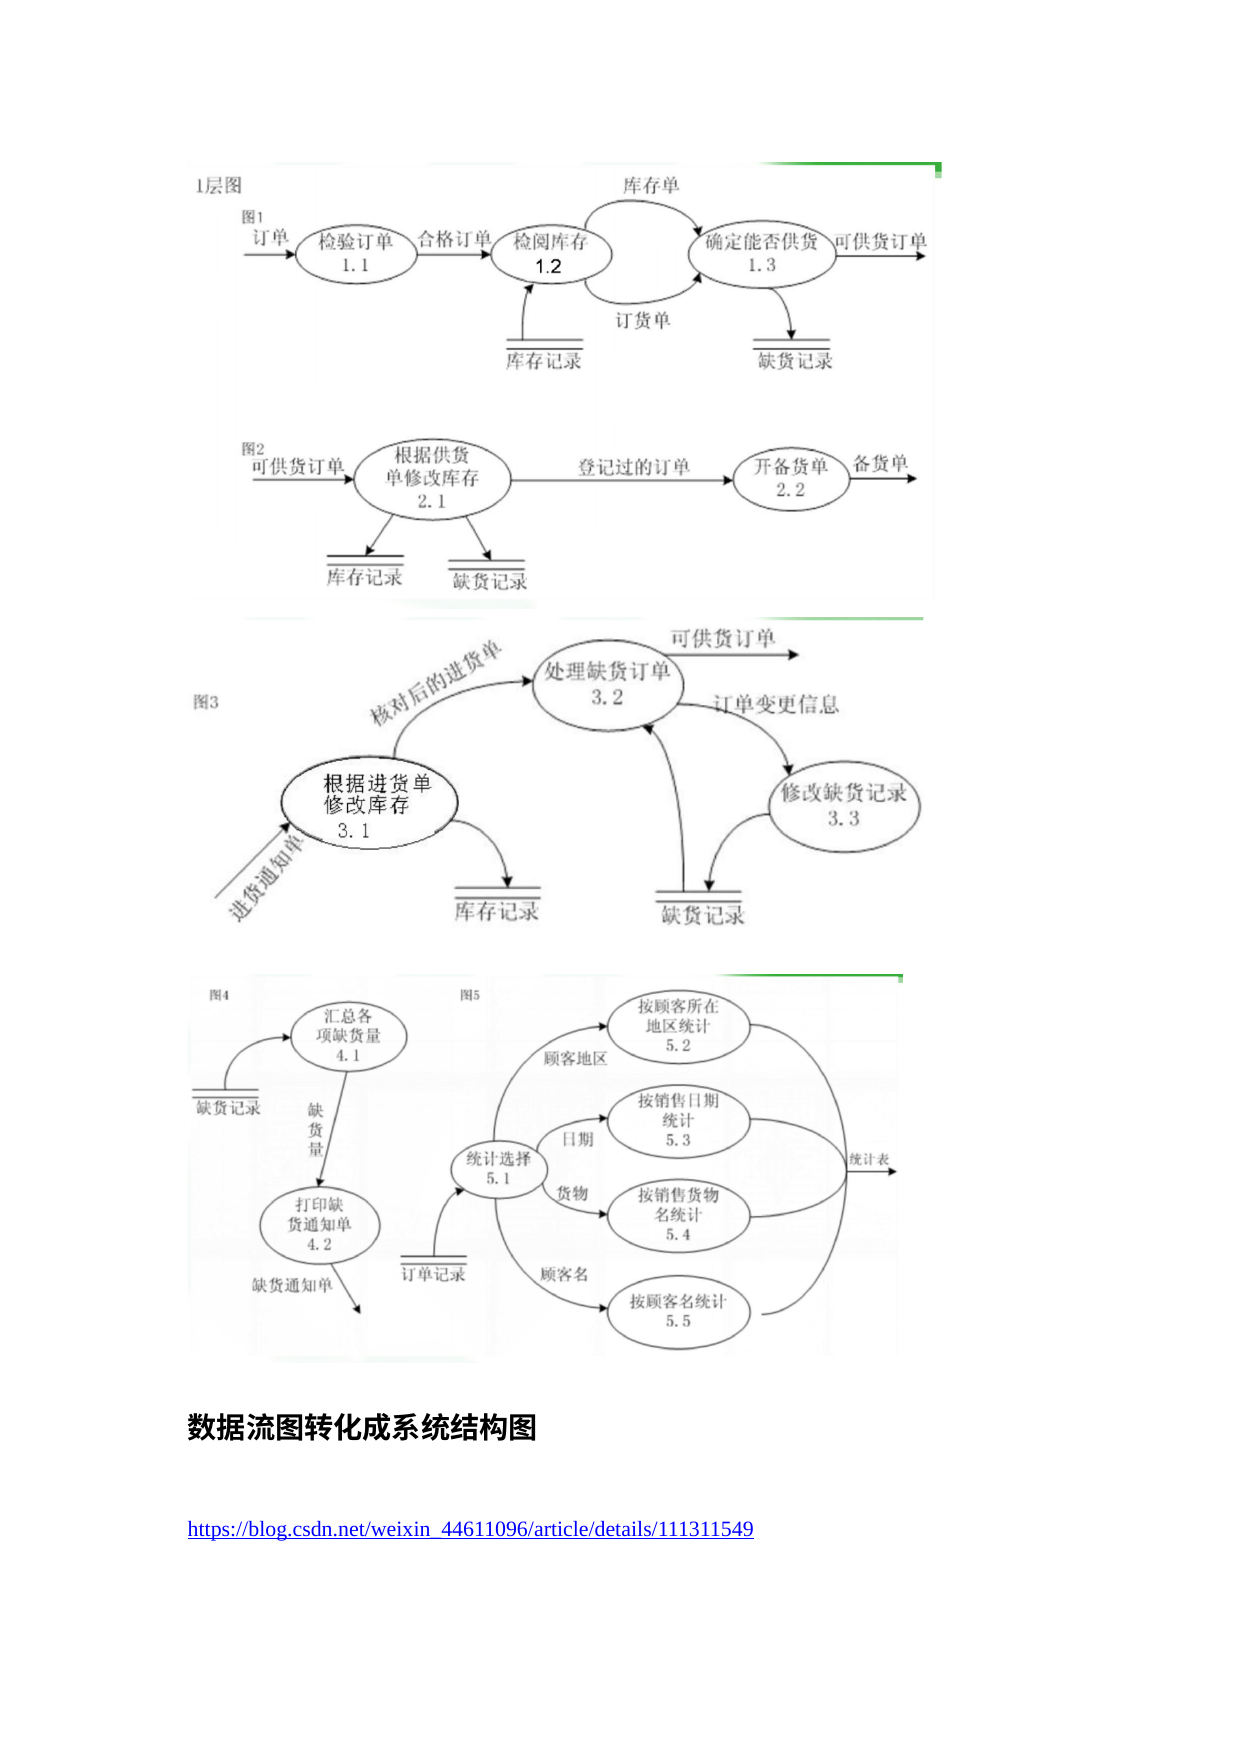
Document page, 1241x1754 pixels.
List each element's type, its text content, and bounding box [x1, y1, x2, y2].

picture [187, 162, 942, 609]
picture [187, 617, 924, 946]
subtitle 数据流图转化成系统结构图 [187, 1394, 1053, 1459]
picture [187, 974, 903, 1363]
text https://blog.csdn.net/weixin_44611096/article/details/111311549 [187, 1512, 1053, 1544]
